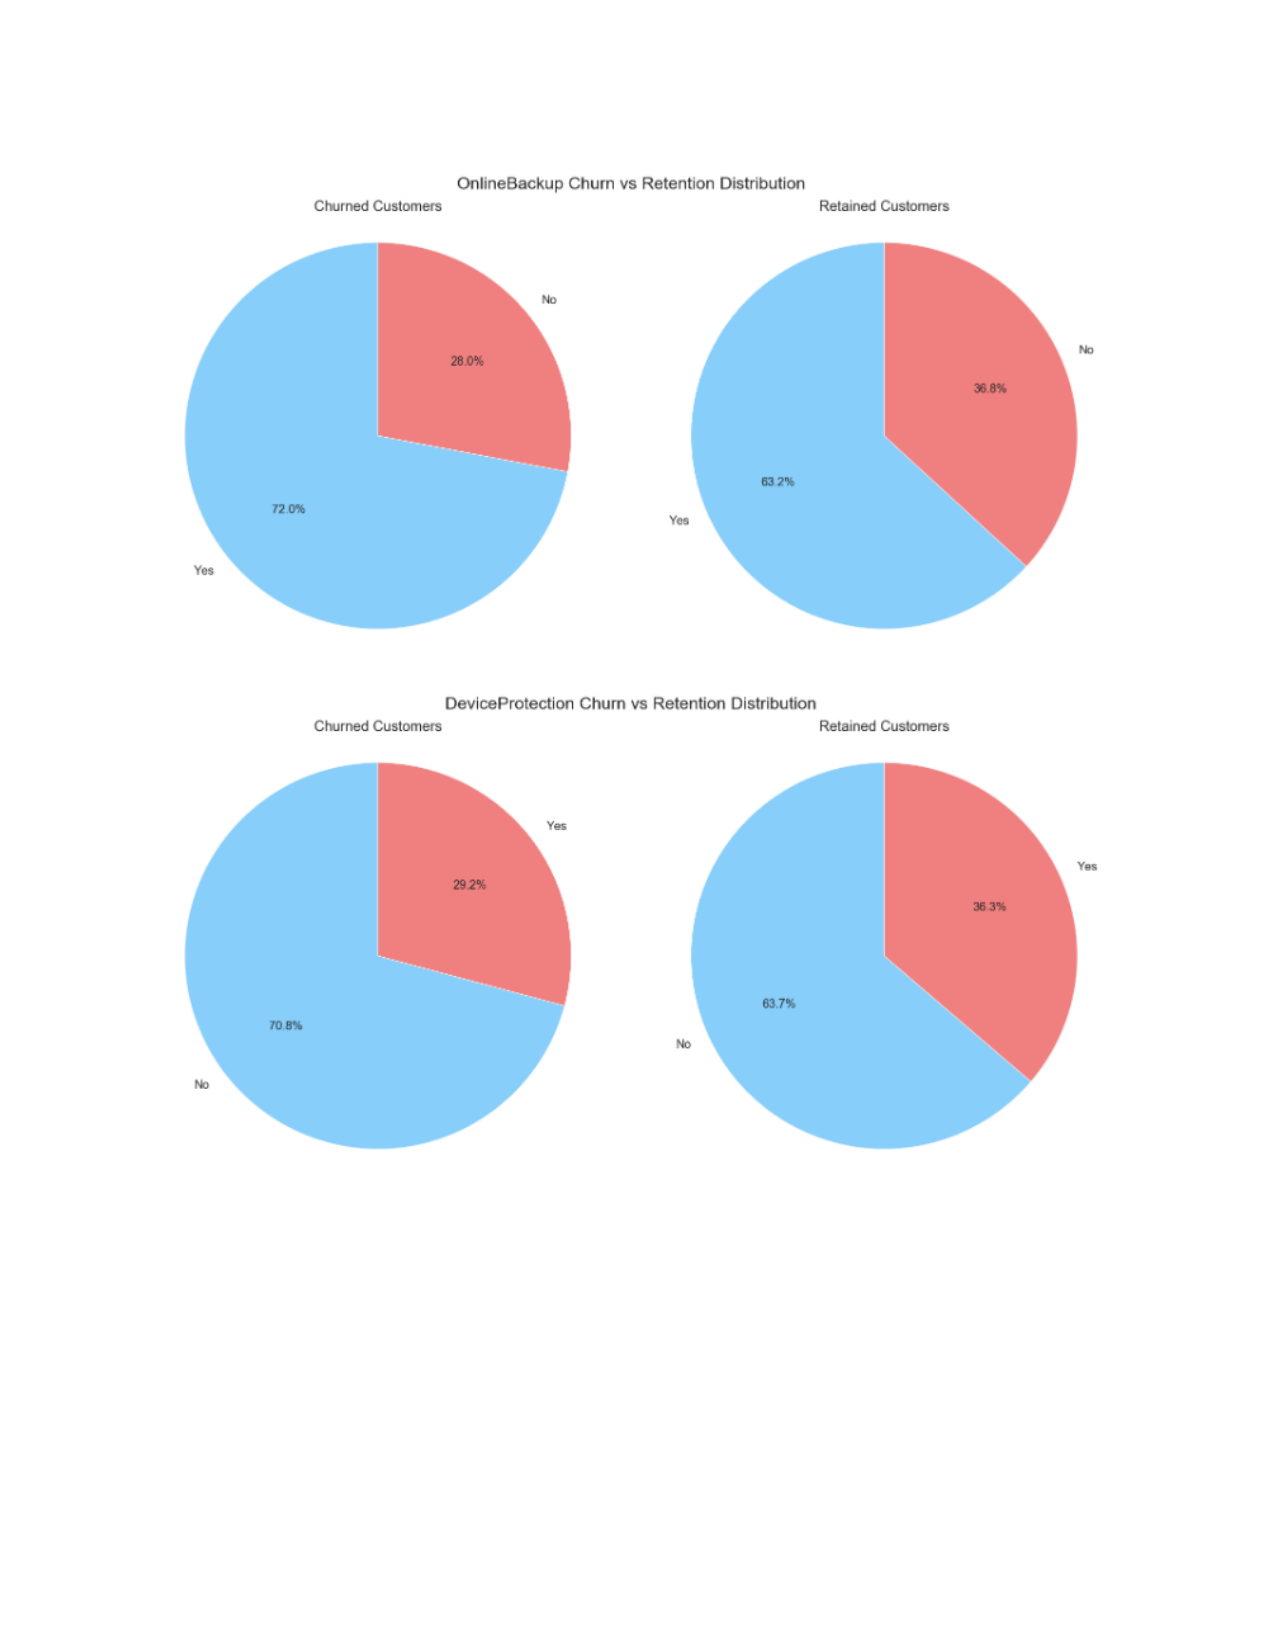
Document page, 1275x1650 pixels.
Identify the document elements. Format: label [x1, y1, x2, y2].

picture [150, 150, 1125, 1160]
